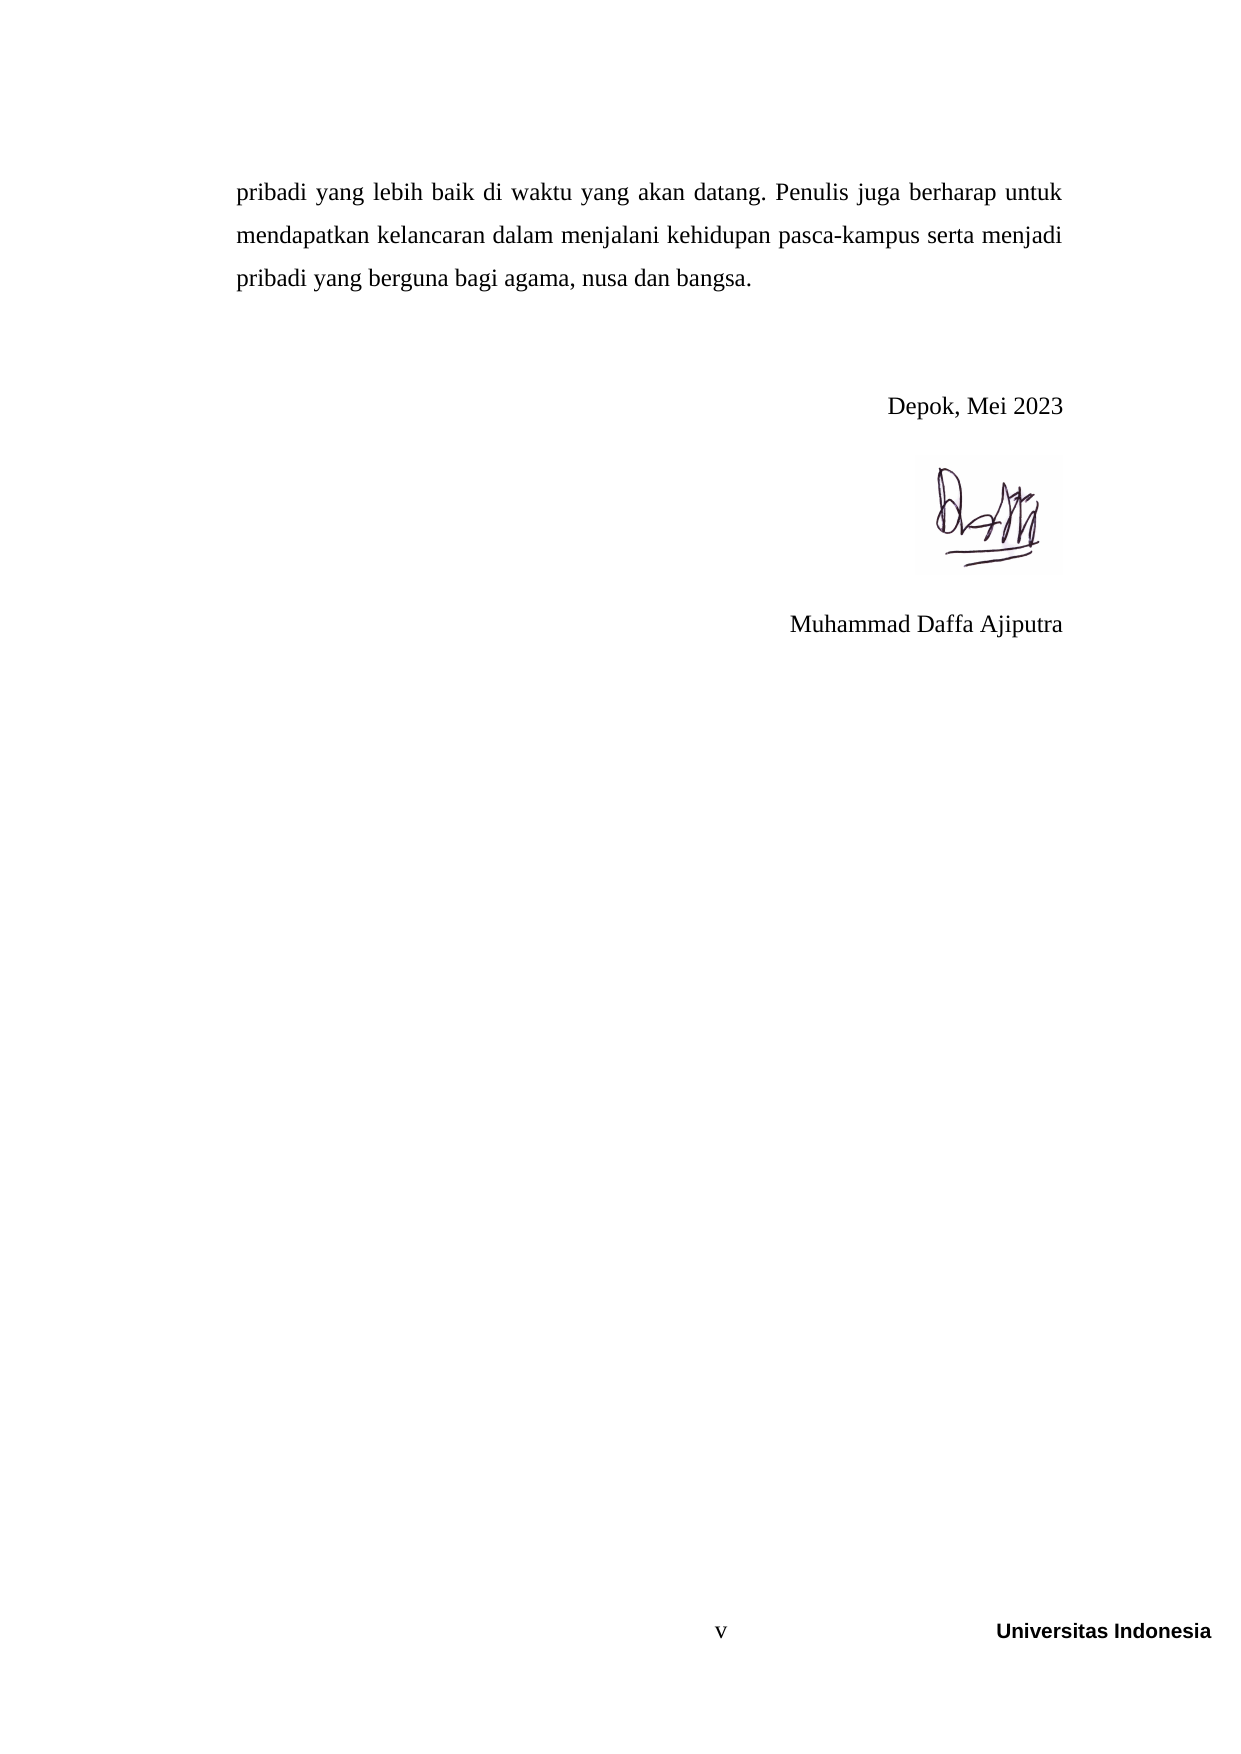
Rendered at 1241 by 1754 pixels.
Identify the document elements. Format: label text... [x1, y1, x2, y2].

text Depok, Mei 2023 [236, 391, 1063, 420]
picture [915, 455, 1064, 575]
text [236, 177, 1063, 292]
text Muhammad Daffa Ajiputra [236, 609, 1063, 638]
